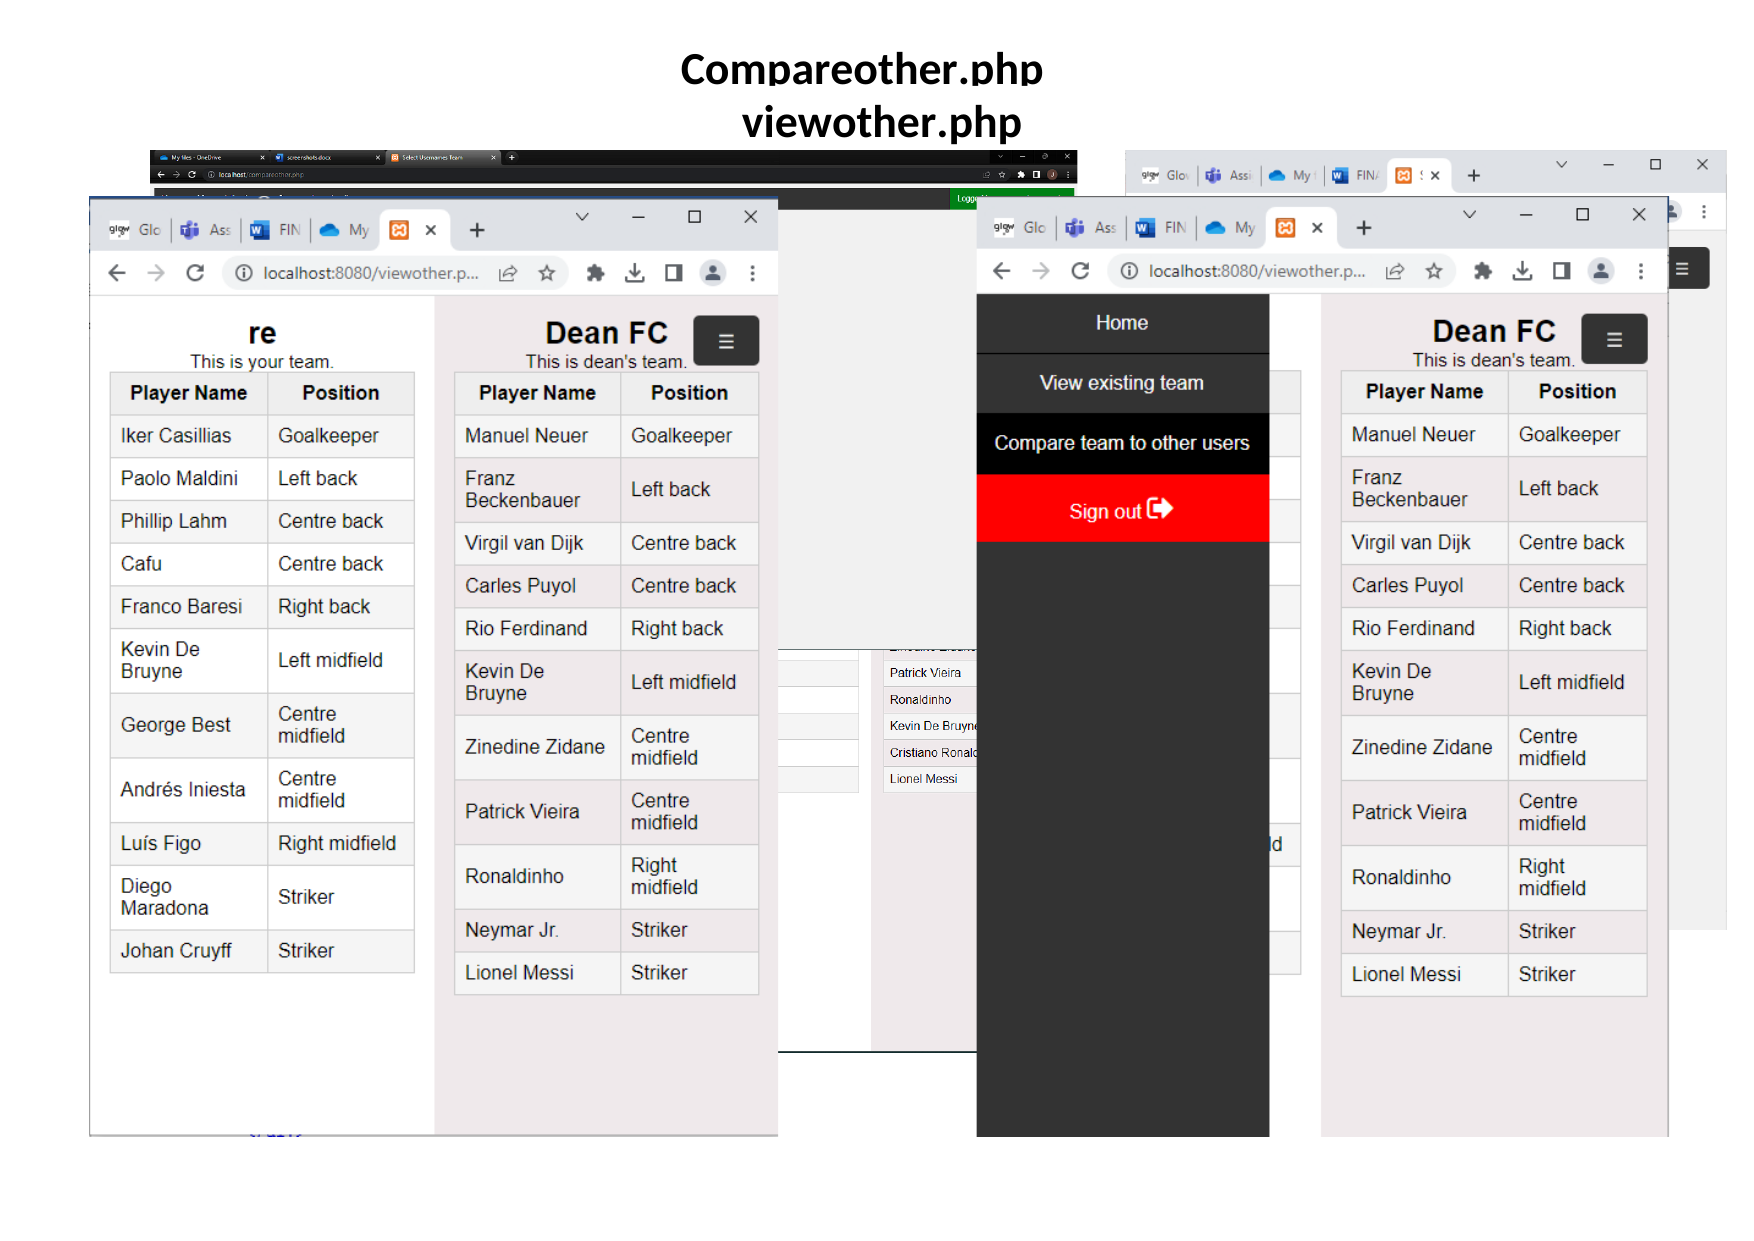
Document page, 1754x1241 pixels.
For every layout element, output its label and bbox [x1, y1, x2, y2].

picture [89, 150, 1727, 1137]
